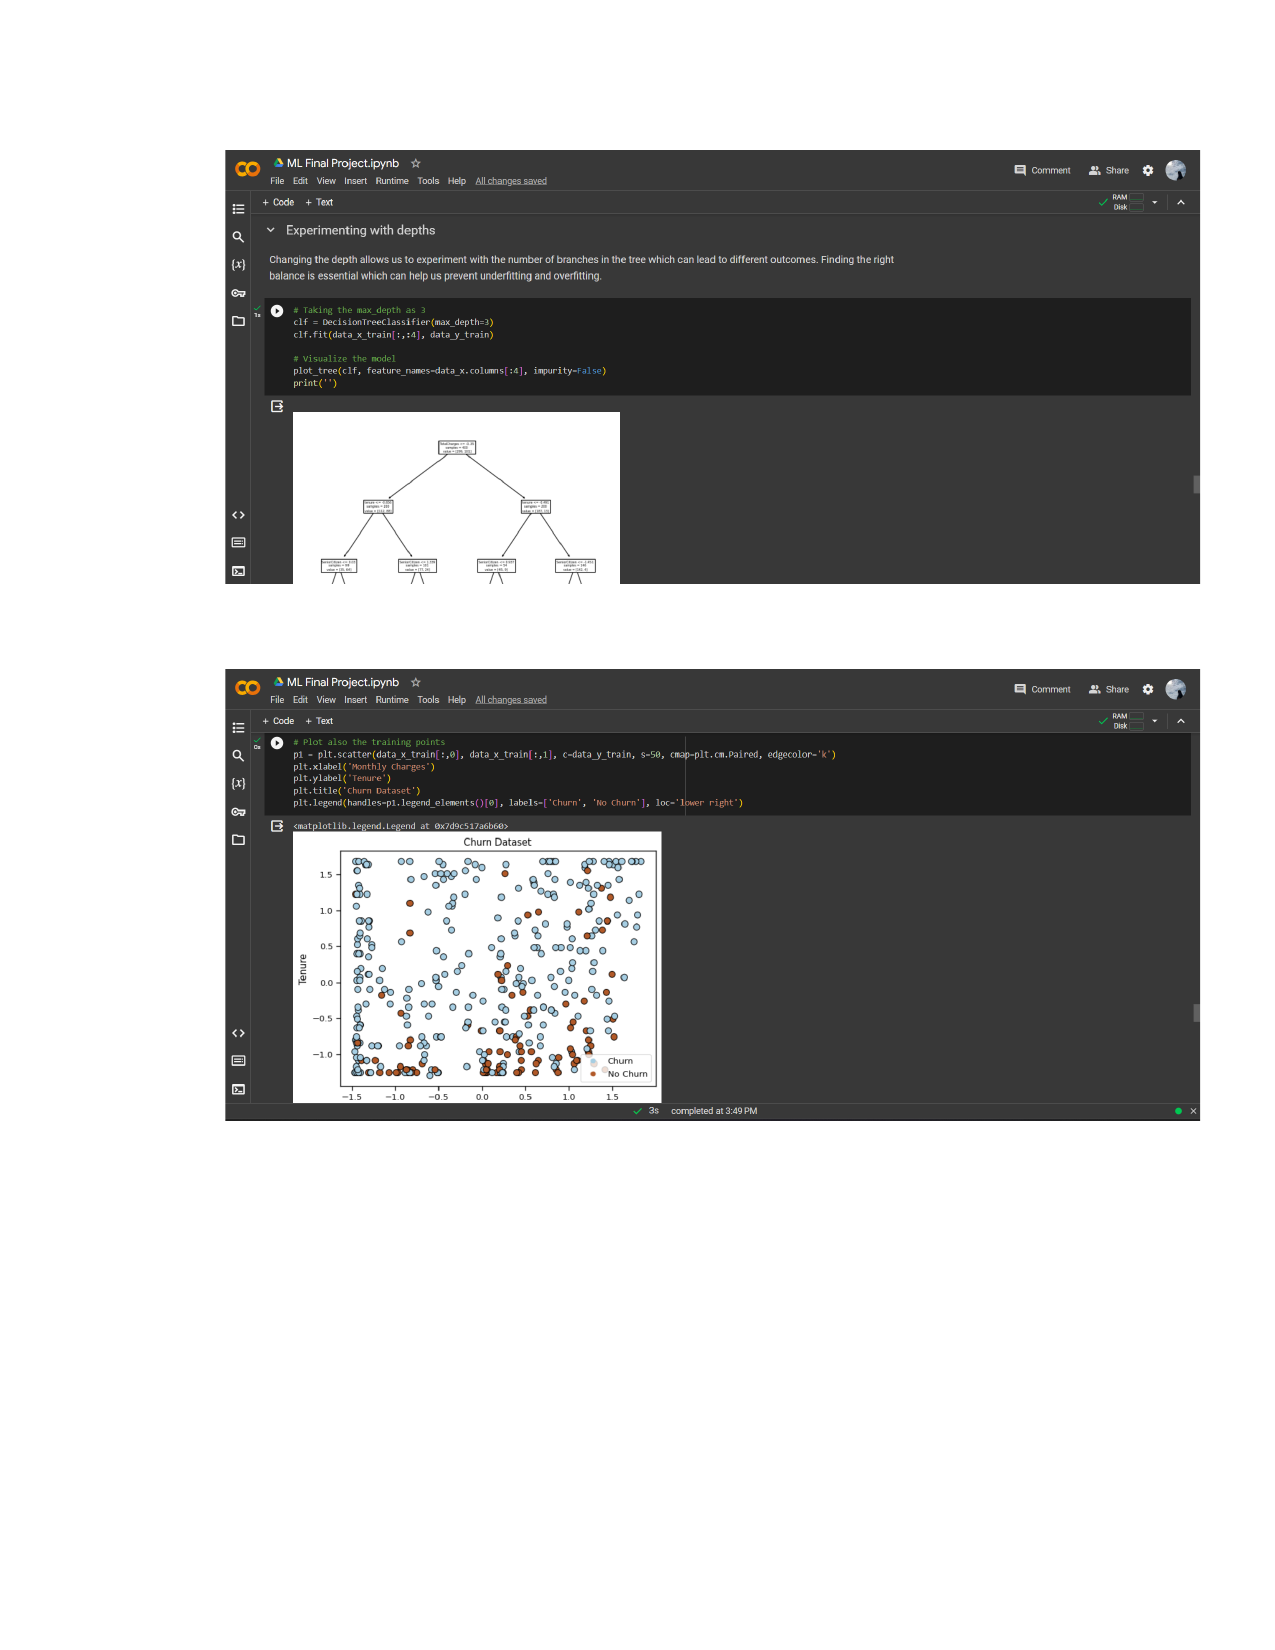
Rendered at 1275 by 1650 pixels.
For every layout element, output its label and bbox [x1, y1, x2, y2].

picture [225, 150, 1201, 584]
picture [225, 669, 1201, 1121]
